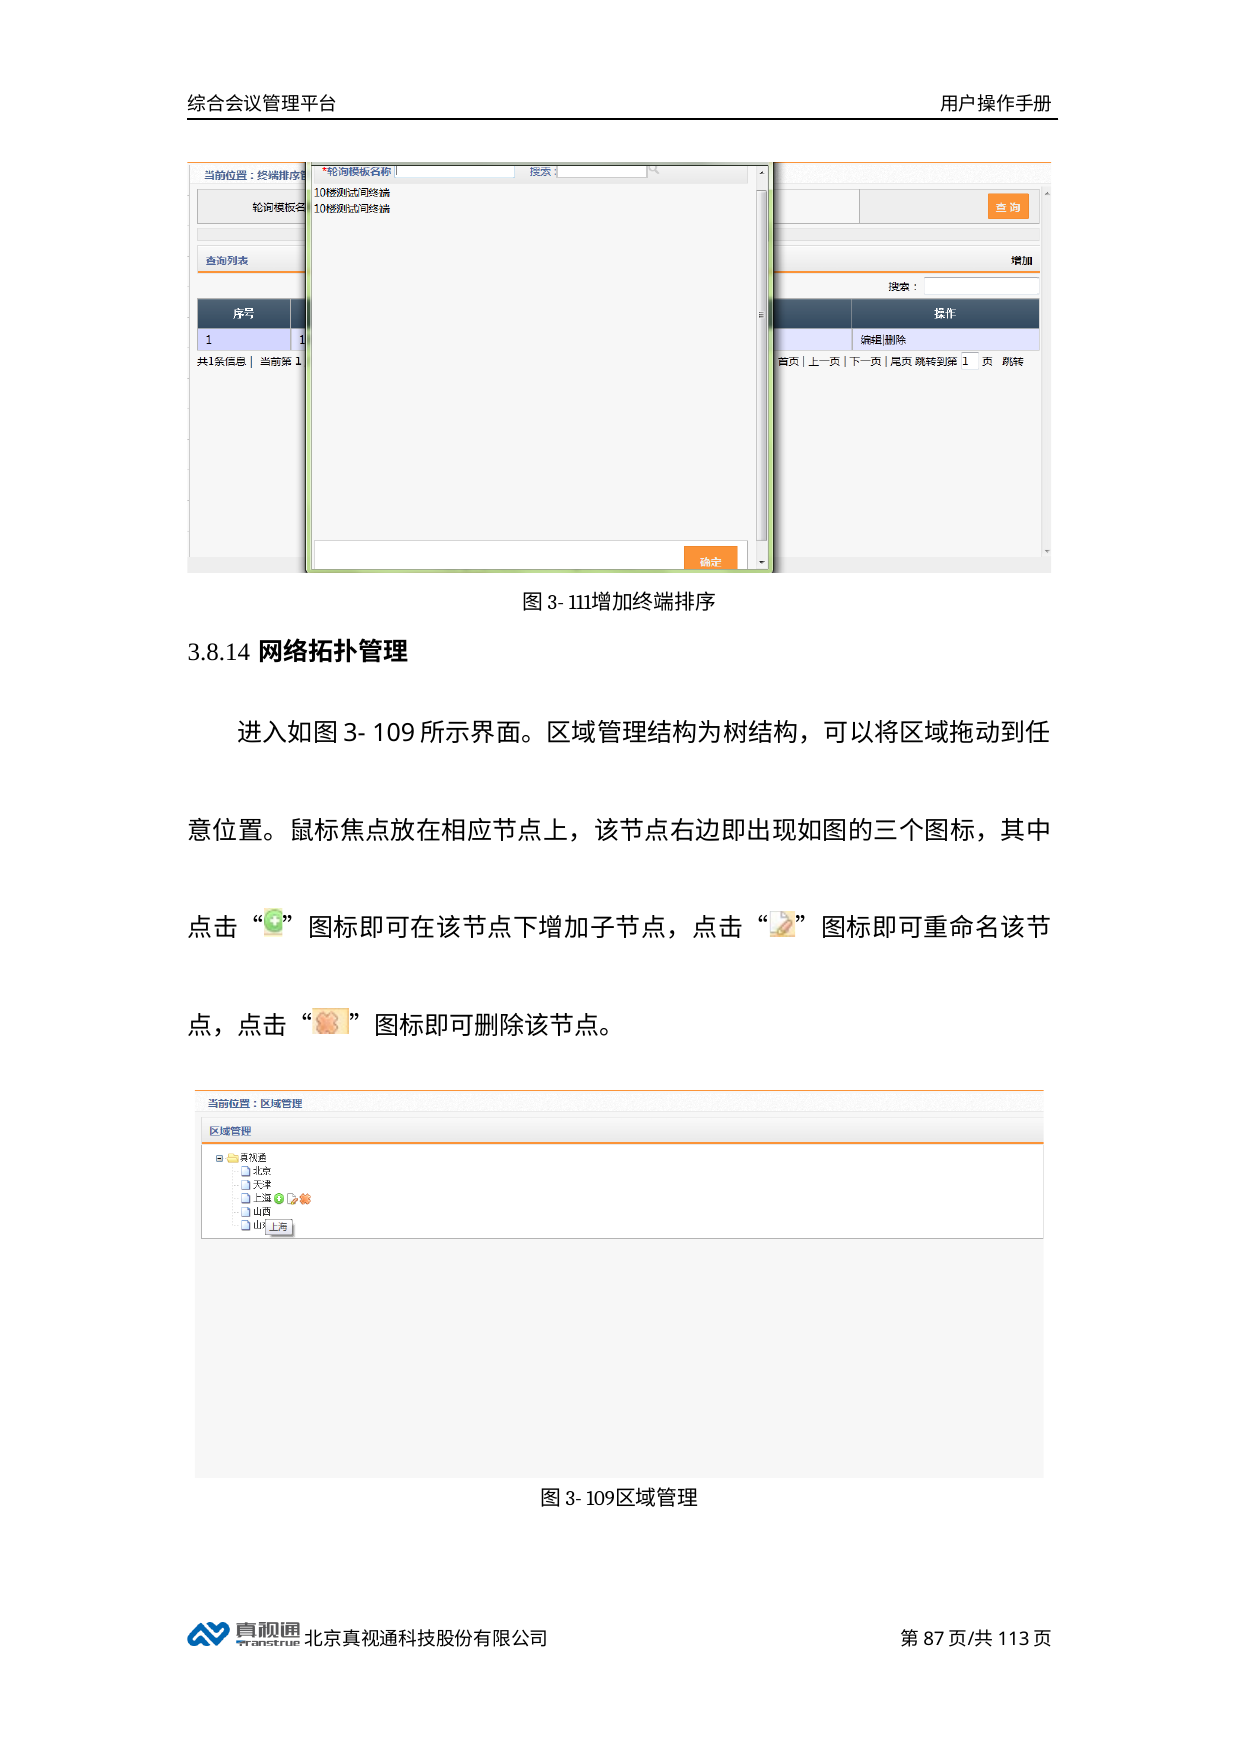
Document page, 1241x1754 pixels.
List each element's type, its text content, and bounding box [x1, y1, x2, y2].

picture [264, 908, 283, 937]
picture [312, 1008, 349, 1034]
subtitle 网络拓扑管理 [187, 617, 1051, 682]
picture [194, 1090, 1044, 1478]
picture [187, 162, 1052, 573]
picture [769, 911, 796, 937]
picture [187, 1622, 300, 1646]
